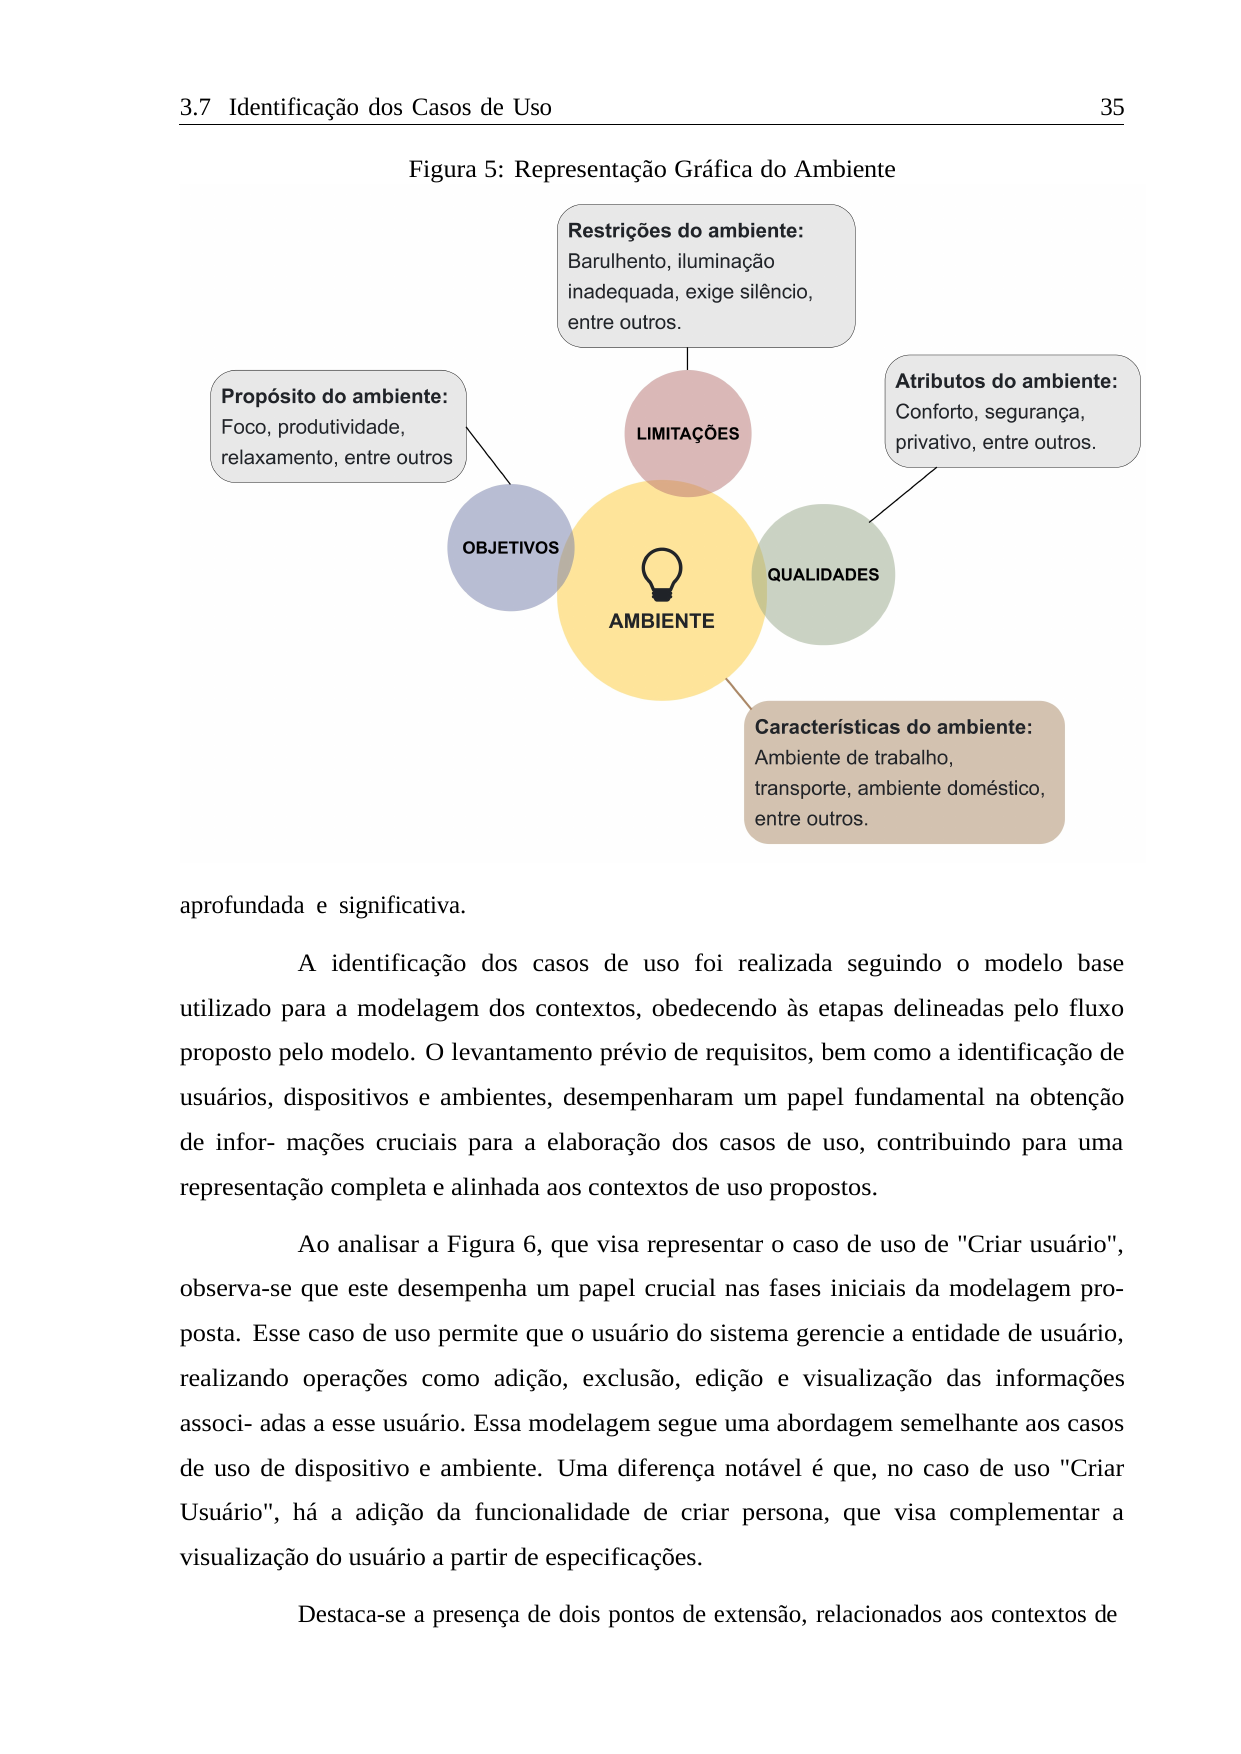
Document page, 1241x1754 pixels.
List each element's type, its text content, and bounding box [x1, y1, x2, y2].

text aprofundada e significativa. [179, 210, 1240, 919]
text Figura 5: Representação Gráfica do Ambiente [195, 154, 1109, 183]
text A identificação dos casos de uso foi realizada seguindo o modelo base utilizado para a modelagem dos contextos, obedecendo às etapas delineadas pelo fluxo proposto pelo modelo. O levantamento prévio de requisitos, bem como a identificação de usuários, dispositivos e ambientes, desempenharam um papel fundamental na obtenção de infor- mações cruciais para a elaboração dos casos de uso, contribuindo para uma representação completa e alinhada aos contextos de uso propostos. [179, 948, 1125, 1201]
picture [179, 184, 1147, 210]
text Ao analisar a Figura 6, que visa representar o caso de uso de "Criar usuário", observa-se que este desempenha um papel crucial nas fases iniciais da modelagem pro- posta. Esse caso de uso permite que o usuário do sistema gerencie a entidade de usuário, realizando operações como adição, exclusão, edição e visualização das informações associ- adas a esse usuário. Essa modelagem segue uma abordagem semelhante aos casos de uso de dispositivo e ambiente. Uma diferença notável é que, no caso de uso "Criar Usuário", há a adição da funcionalidade de criar persona, que visa complementar a visualização do usuário a partir de especificações. [179, 1229, 1125, 1571]
text Destaca-se a presença de dois pontos de extensão, relacionados aos contextos de [298, 1599, 1240, 1628]
